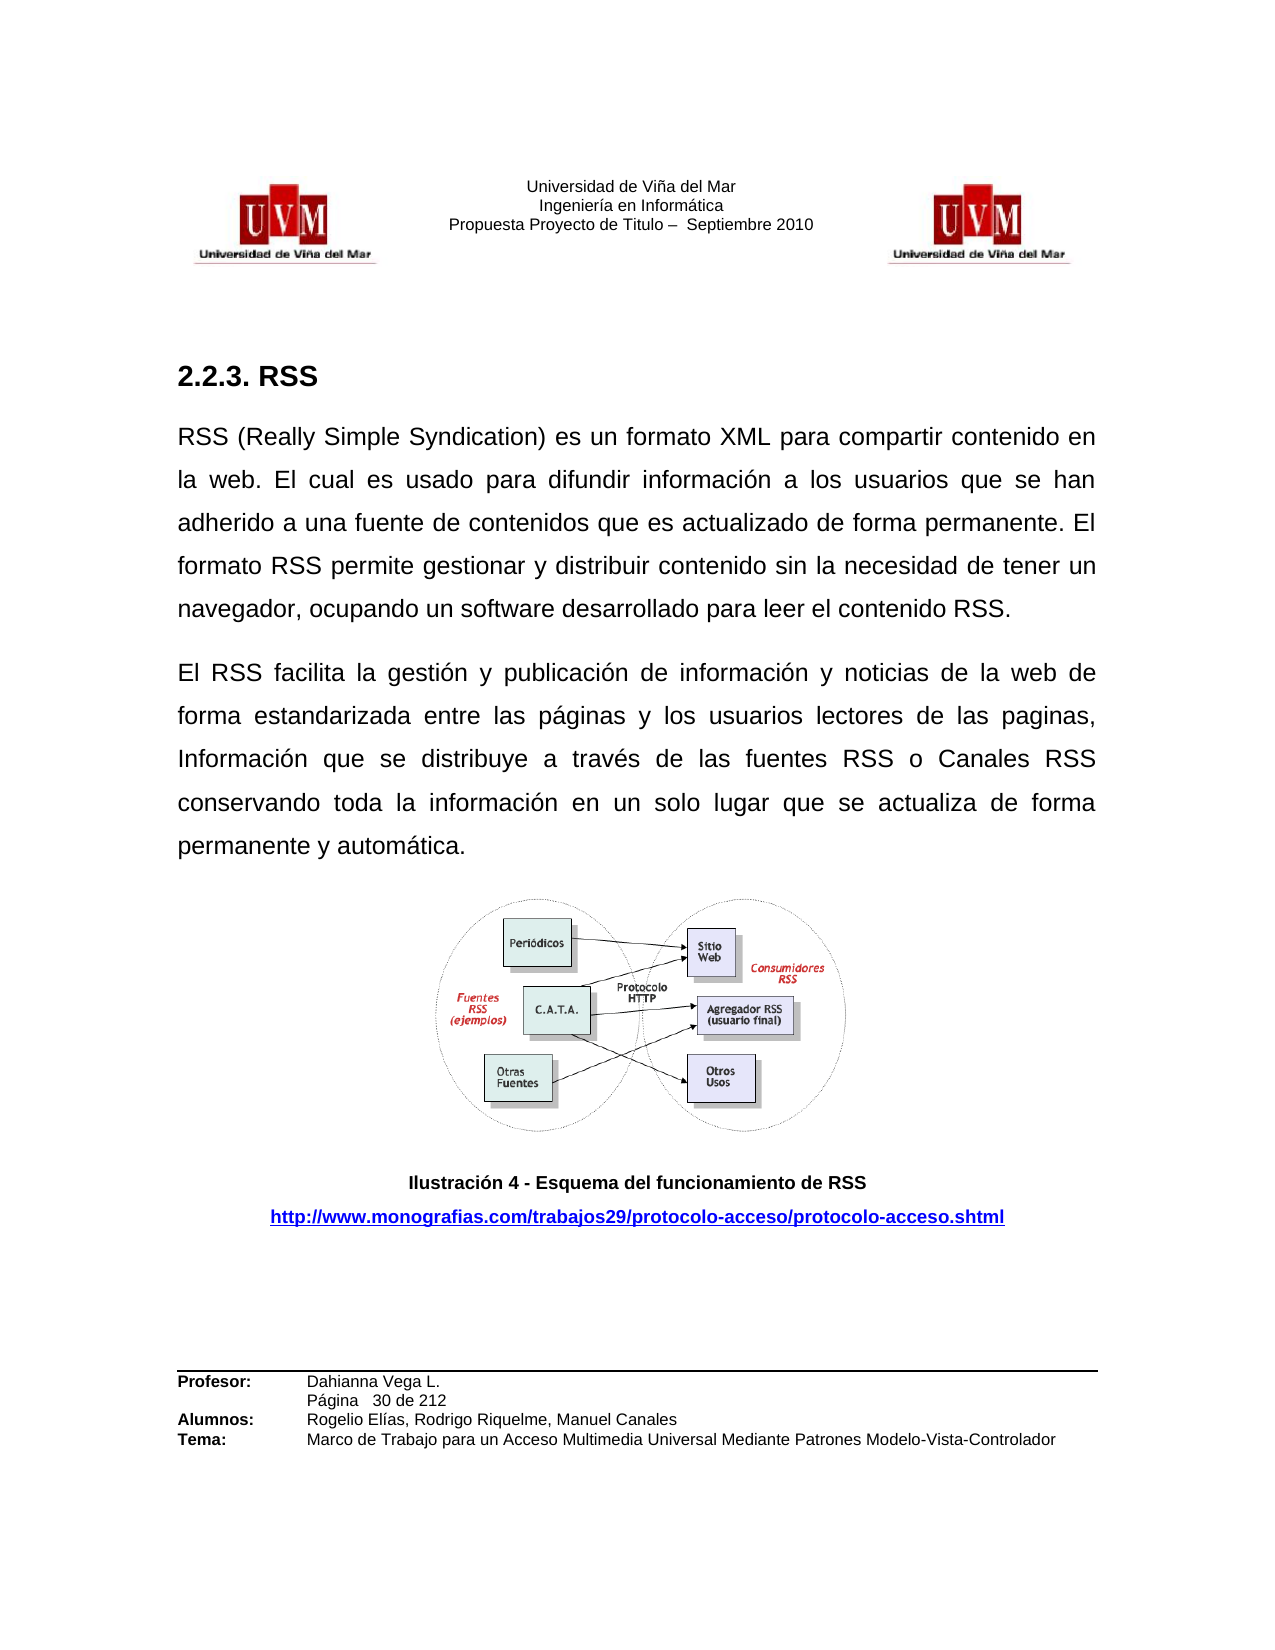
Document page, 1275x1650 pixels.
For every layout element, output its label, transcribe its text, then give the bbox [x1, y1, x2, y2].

text http://www.monografias.com/trabajos29/protocolo-acceso/protocolo-acceso.shtml [177, 1206, 1098, 1228]
text RSS (Really Simple Syndication) es un formato XML para compartir contenido en la web. El cual es usado para difundir información a los usuarios que se han adherido a una fuente de contenidos que es actualizado de forma permanente. El formato RSS permite gestionar y distribuir contenido sin la necesidad de tener un navegador, ocupando un software desarrollado para leer el contenido RSS. [177, 422, 1098, 623]
text Ilustración 4 - Esquema del funcionamiento de RSS [177, 1172, 1098, 1193]
picture [419, 894, 856, 1137]
picture [177, 176, 390, 267]
subtitle 2.2.3. RSS [177, 359, 1098, 392]
text El RSS facilita la gestión y publicación de información y noticias de la web de forma estandarizada entre las páginas y los usuarios lectores de las paginas, Información que se distribuye a través de las fuentes RSS o Canales RSS conservando toda la información en un solo lugar que se actualiza de forma permanente y automática. [177, 658, 1098, 859]
picture [871, 176, 1084, 267]
